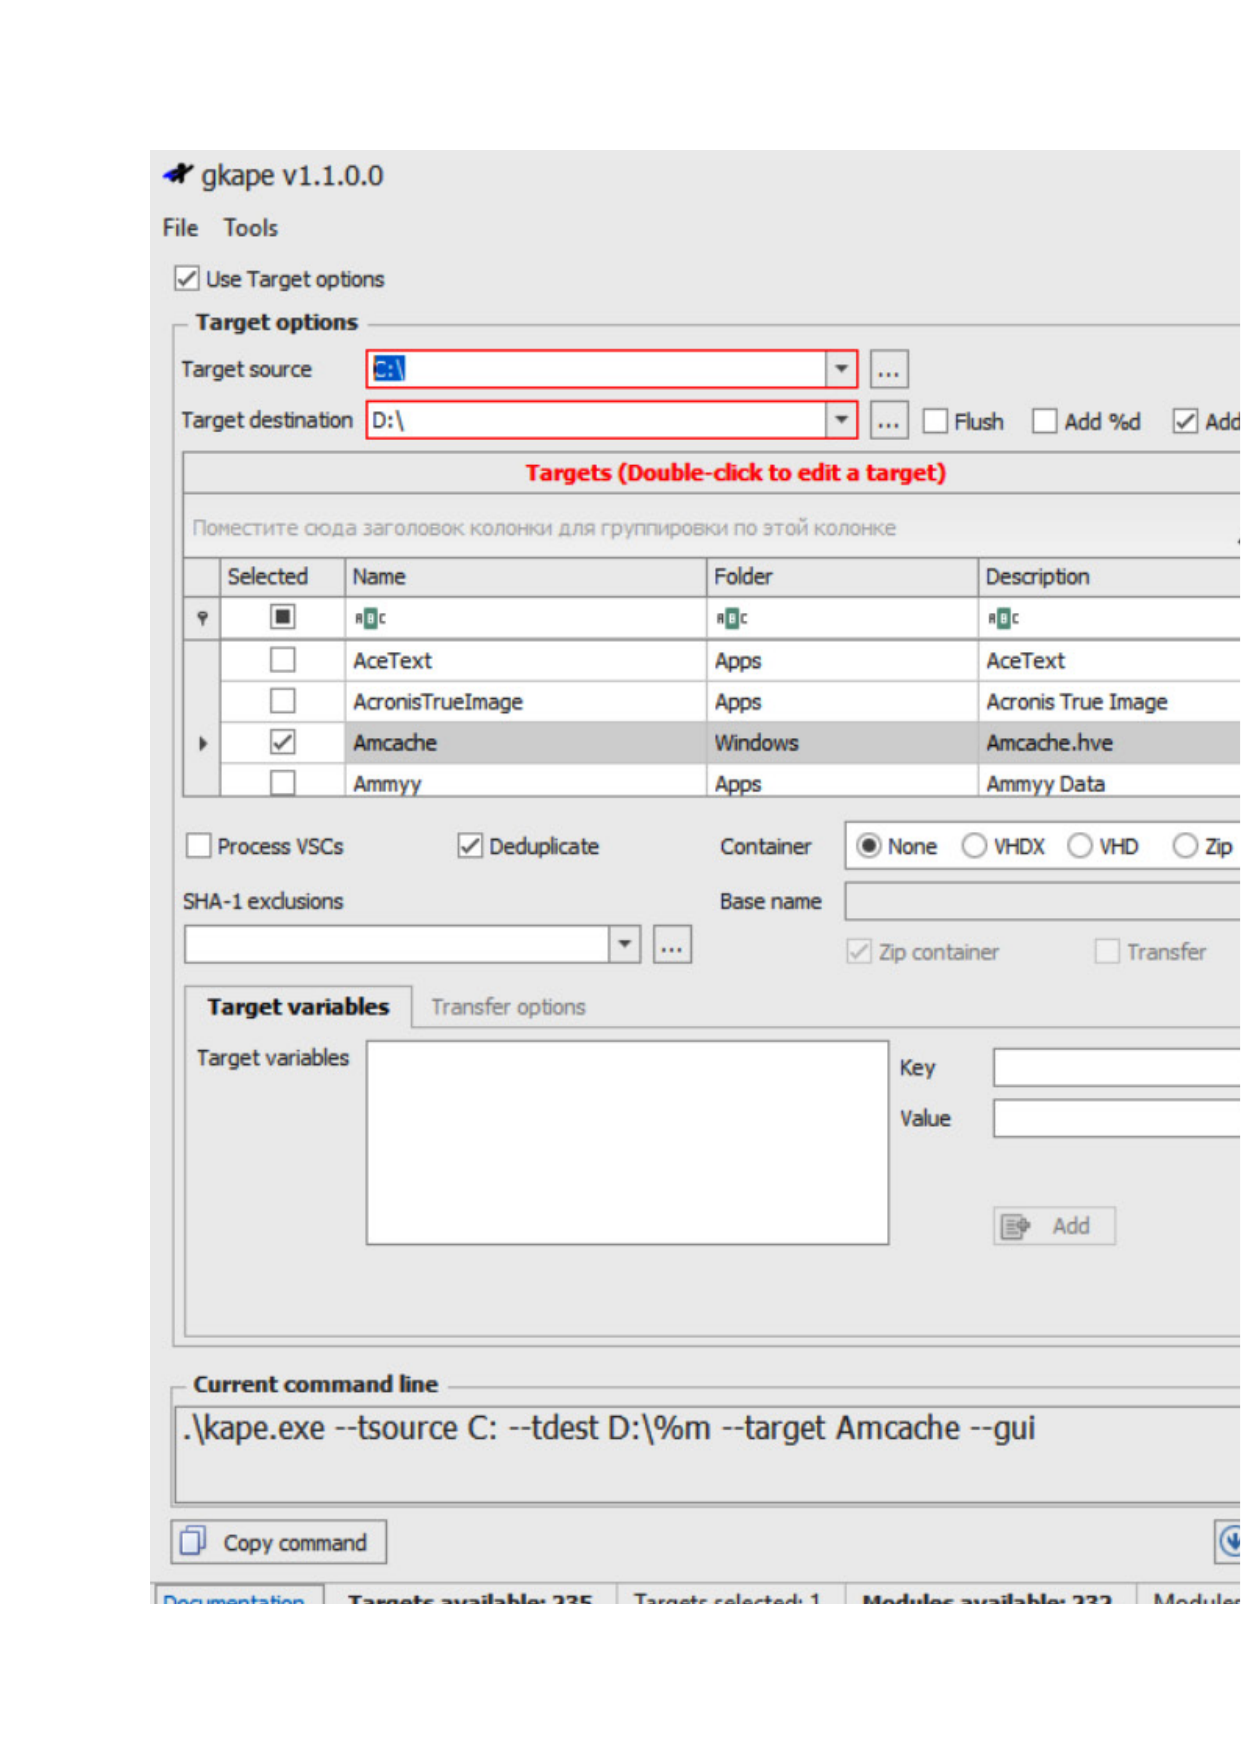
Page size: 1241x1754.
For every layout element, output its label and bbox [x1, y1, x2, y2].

picture [150, 150, 1241, 1604]
